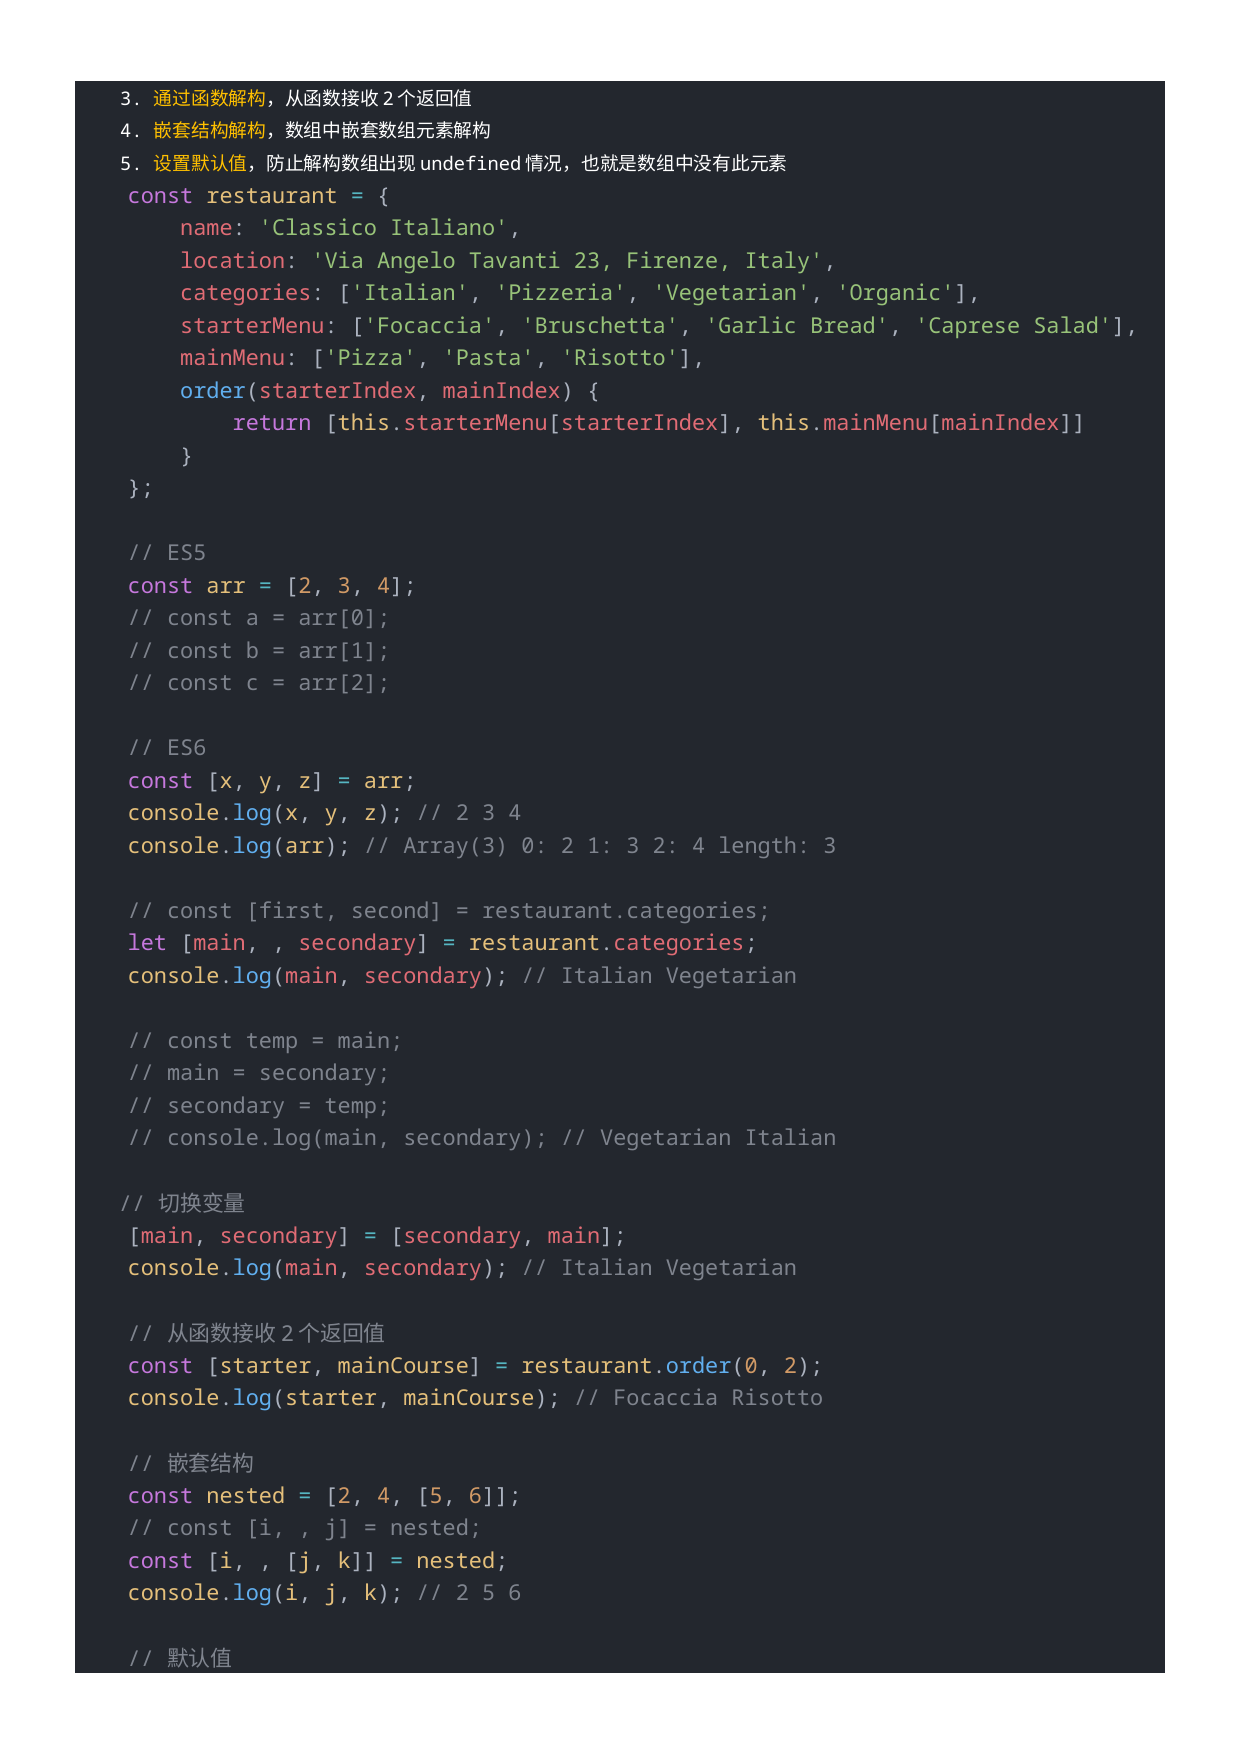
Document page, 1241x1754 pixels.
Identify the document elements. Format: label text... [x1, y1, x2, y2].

text const restaurant = { [75, 178, 1165, 211]
text location: 'Via Angelo Tavanti 23, Firenze, Italy', [75, 243, 1165, 276]
text console.log(starter, mainCourse); // Focaccia Risotto [75, 1381, 1165, 1413]
text console.log(main, secondary); // Italian Vegetarian [75, 958, 1165, 991]
text // const [i, , j] = nested; [75, 1511, 1165, 1543]
text const [starter, mainCourse] = restaurant.order(0, 2); [75, 1348, 1165, 1381]
text // ES5 [75, 536, 1165, 568]
text order(starterIndex, mainIndex) { [75, 373, 1165, 406]
text // const [first, second] = restaurant.categories; [75, 893, 1165, 926]
text // main = secondary; [75, 1056, 1165, 1088]
text // 从函数接收2个返回值 [75, 1316, 1165, 1348]
text // const a = arr[0]; [75, 601, 1165, 633]
text // 默认值 [75, 1641, 1165, 1673]
text [main, secondary] = [secondary, main]; [75, 1218, 1165, 1251]
text return [this.starterMenu[starterIndex], this.mainMenu[mainIndex]] [75, 406, 1165, 438]
text mainMenu: ['Pizza', 'Pasta', 'Risotto'], [75, 341, 1165, 373]
text let [main, , secondary] = restaurant.categories; [75, 926, 1165, 958]
text // 切换变量 [75, 1186, 1165, 1218]
text 4. 嵌套结构解构，数组中嵌套数组元素解构 [75, 113, 1165, 146]
text const arr = [2, 3, 4]; [75, 568, 1165, 601]
text const [x, y, z] = arr; [75, 763, 1165, 796]
text const [i, , [j, k]] = nested; [75, 1543, 1165, 1576]
text // const temp = main; [75, 1023, 1165, 1056]
text // console.log(main, secondary); // Vegetarian Italian [75, 1121, 1165, 1153]
text // secondary = temp; [75, 1088, 1165, 1121]
text const nested = [2, 4, [5, 6]]; [75, 1478, 1165, 1511]
text categories: ['Italian', 'Pizzeria', 'Vegetarian', 'Organic'], [75, 276, 1165, 308]
text 5. 设置默认值，防止解构数组出现undefined情况，也就是数组中没有此元素 [75, 146, 1165, 178]
text console.log(i, j, k); // 2 5 6 [75, 1576, 1165, 1608]
text }; [75, 471, 1165, 503]
text starterMenu: ['Focaccia', 'Bruschetta', 'Garlic Bread', 'Caprese Salad'], [75, 308, 1165, 341]
text console.log(main, secondary); // Italian Vegetarian [75, 1251, 1165, 1283]
text console.log(x, y, z); // 2 3 4 [75, 796, 1165, 828]
text // const b = arr[1]; [75, 633, 1165, 666]
text // 嵌套结构 [75, 1446, 1165, 1478]
text name: 'Classico Italiano', [75, 211, 1165, 243]
text console.log(arr); // Array(3) 0: 2 1: 3 2: 4 length: 3 [75, 828, 1165, 861]
text // ES6 [75, 731, 1165, 763]
text 3. 通过函数解构，从函数接收2个返回值 [75, 81, 1165, 113]
text } [75, 438, 1165, 471]
text // const c = arr[2]; [75, 666, 1165, 698]
